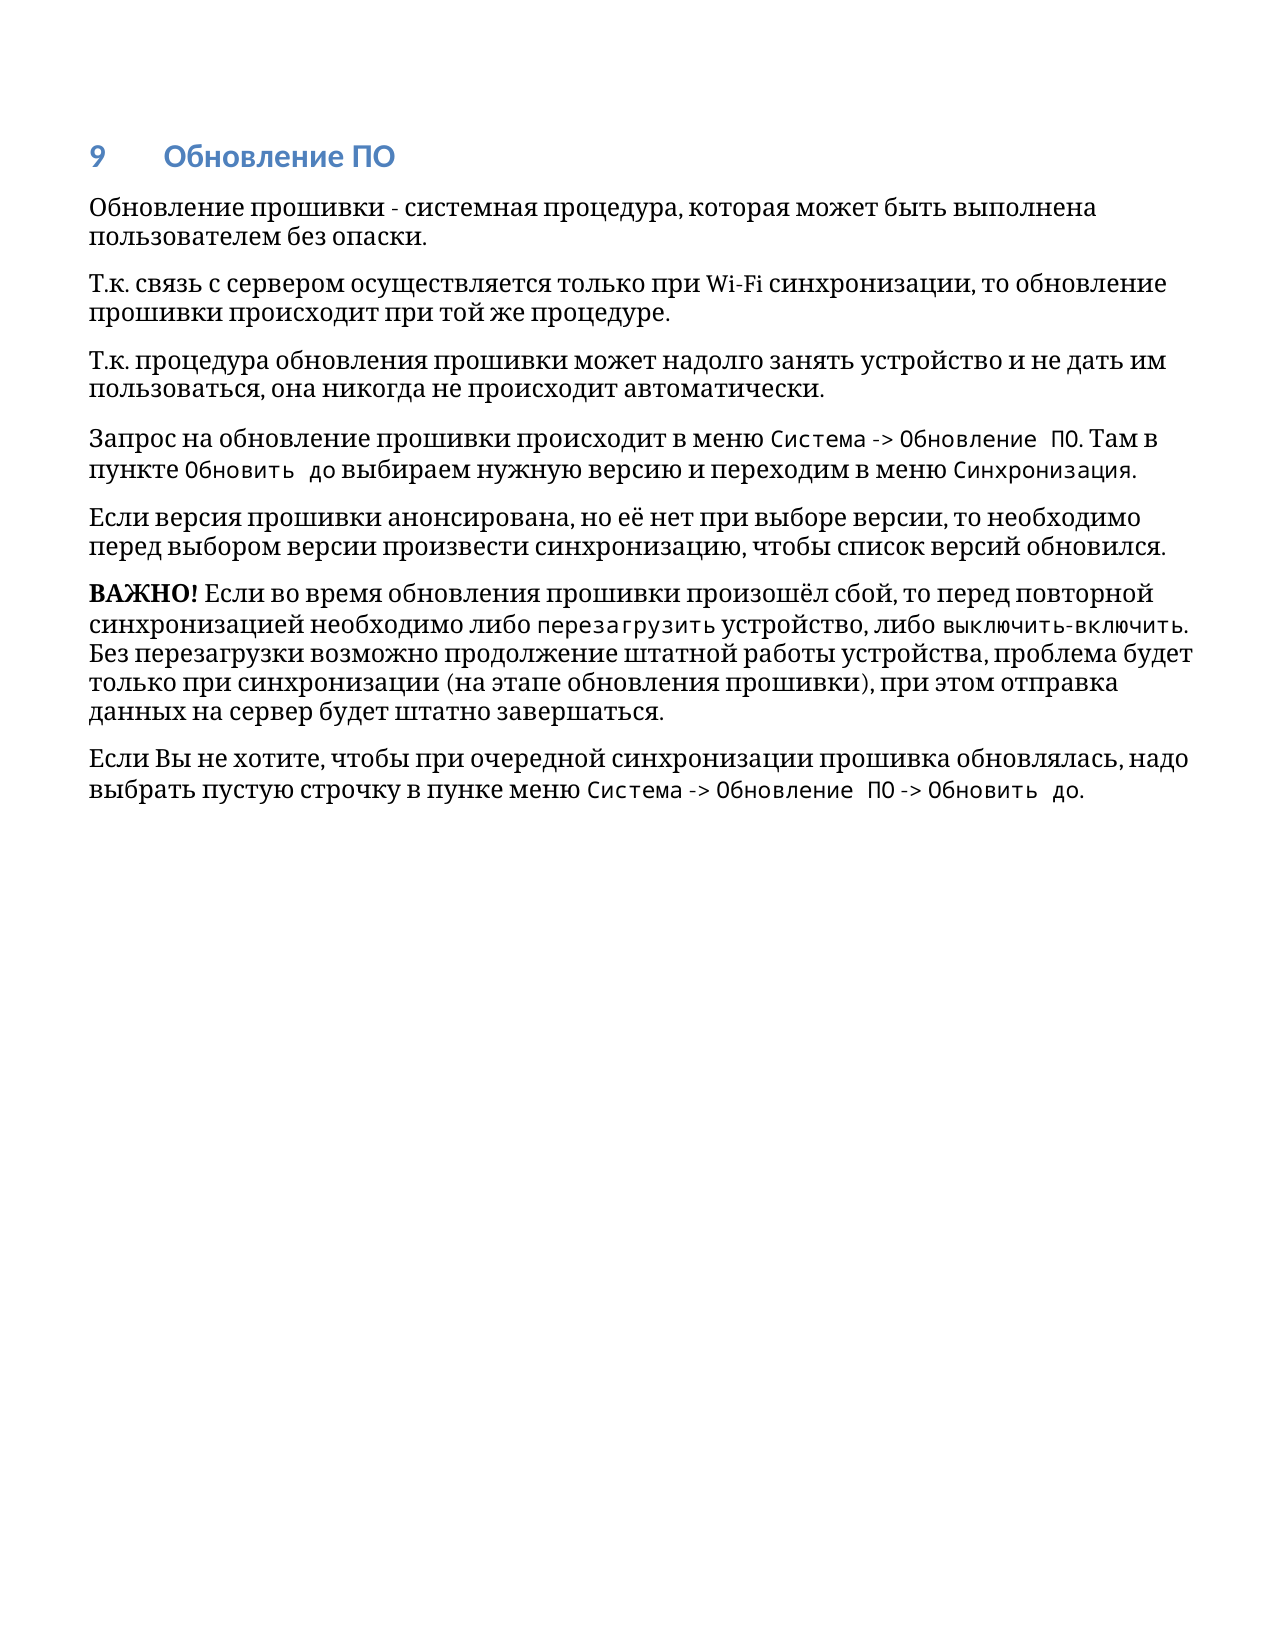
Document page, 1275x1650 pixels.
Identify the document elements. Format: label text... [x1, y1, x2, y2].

text Т.к. связь с сервером осуществляется только при Wi-Fi синхронизации, то обновление прошивки происходит при той же процедуре. [88, 270, 1211, 328]
text Т.к. процедура обновления прошивки может надолго занять устройство и не дать им пользоваться, она никогда не происходит автоматически. [88, 347, 1211, 404]
text Если Вы не хотите, чтобы при очередной синхронизации прошивка обновлялась, надо выбрать пустую строчку в пунке меню Система -> Обновление ПО -> Обновить до. [88, 745, 1211, 805]
text Обновление прошивки - системная процедура, которая может быть выполнена пользователем без опаски. [88, 194, 1211, 252]
text ВАЖНО! Если во время обновления прошивки произошёл сбой, то перед повторной синхронизацией необходимо либо перезагрузить устройство, либо выключить-включить. Без перезагрузки возможно продолжение штатной работы устройства, проблема будет только при синхронизации (на этапе обновления прошивки), при этом отправка данных на сервер будет штатно завершаться. [88, 580, 1211, 727]
subtitle 9 Обновление ПО [88, 134, 1211, 175]
text Если версия прошивки анонсирована, но её нет при выборе версии, то необходимо перед выбором версии произвести синхронизацию, чтобы список версий обновился. [88, 504, 1211, 562]
text Запрос на обновление прошивки происходит в меню Система -> Обновление ПО. Там в пункте Обновить до выбираем нужную версию и переходим в меню Синхронизация. [88, 423, 1211, 485]
